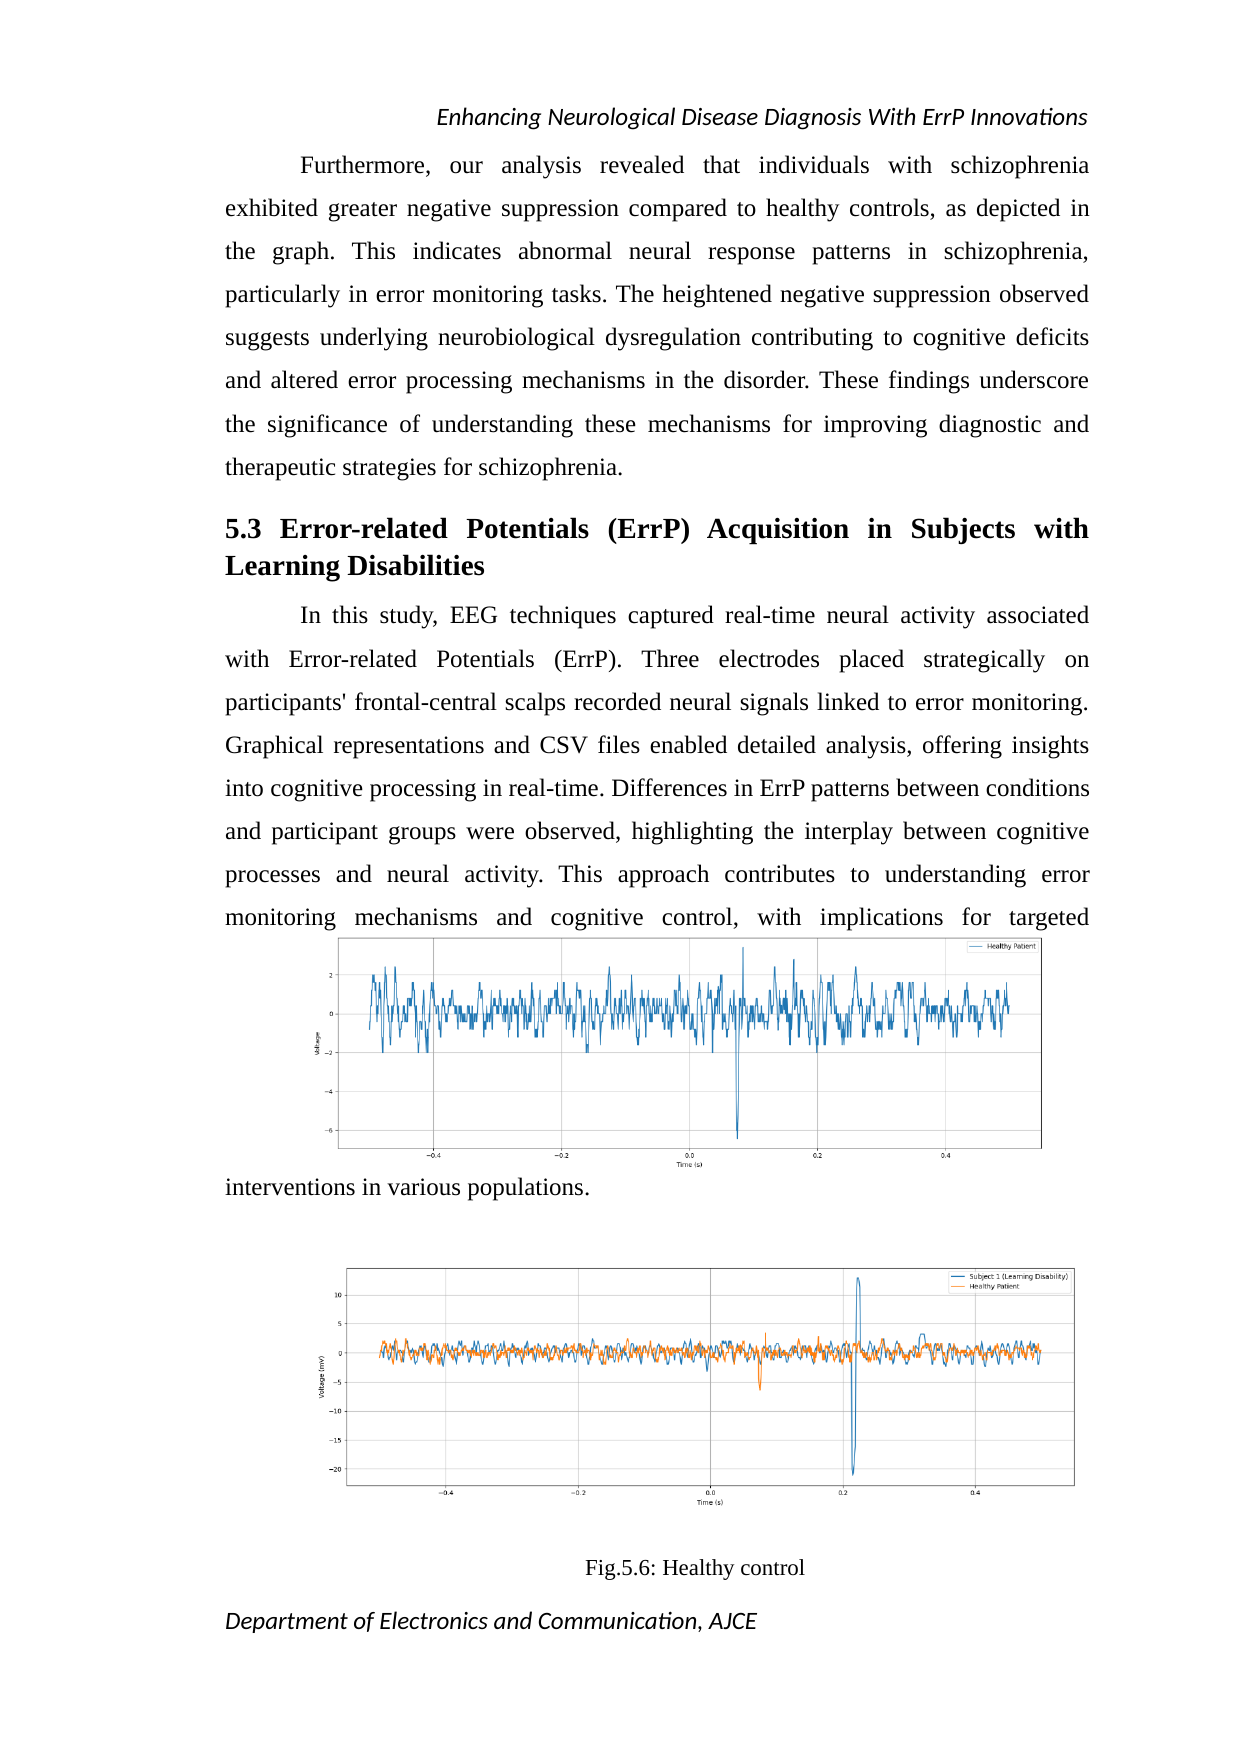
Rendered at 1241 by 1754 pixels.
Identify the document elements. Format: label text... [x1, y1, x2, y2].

picture [310, 934, 1045, 1172]
picture [314, 1264, 1078, 1510]
text Furthermore, our analysis revealed that individuals with schizophrenia exhibited greater negative suppression compared to healthy controls, as depicted in the graph. This indicates abnormal neural response patterns in schizophrenia, particularly in error monitoring tasks. The heightened negative suppression observed suggests underlying neurobiological dysregulation contributing to cognitive deficits and altered error processing mechanisms in the disorder. These findings underscore the significance of understanding these mechanisms for improving diagnostic and therapeutic strategies for schizophrenia. [225, 150, 1090, 481]
text 5.3 Error-related Potentials (ErrP) Acquisition in Subjects with Learning Disabilities [225, 512, 1090, 581]
